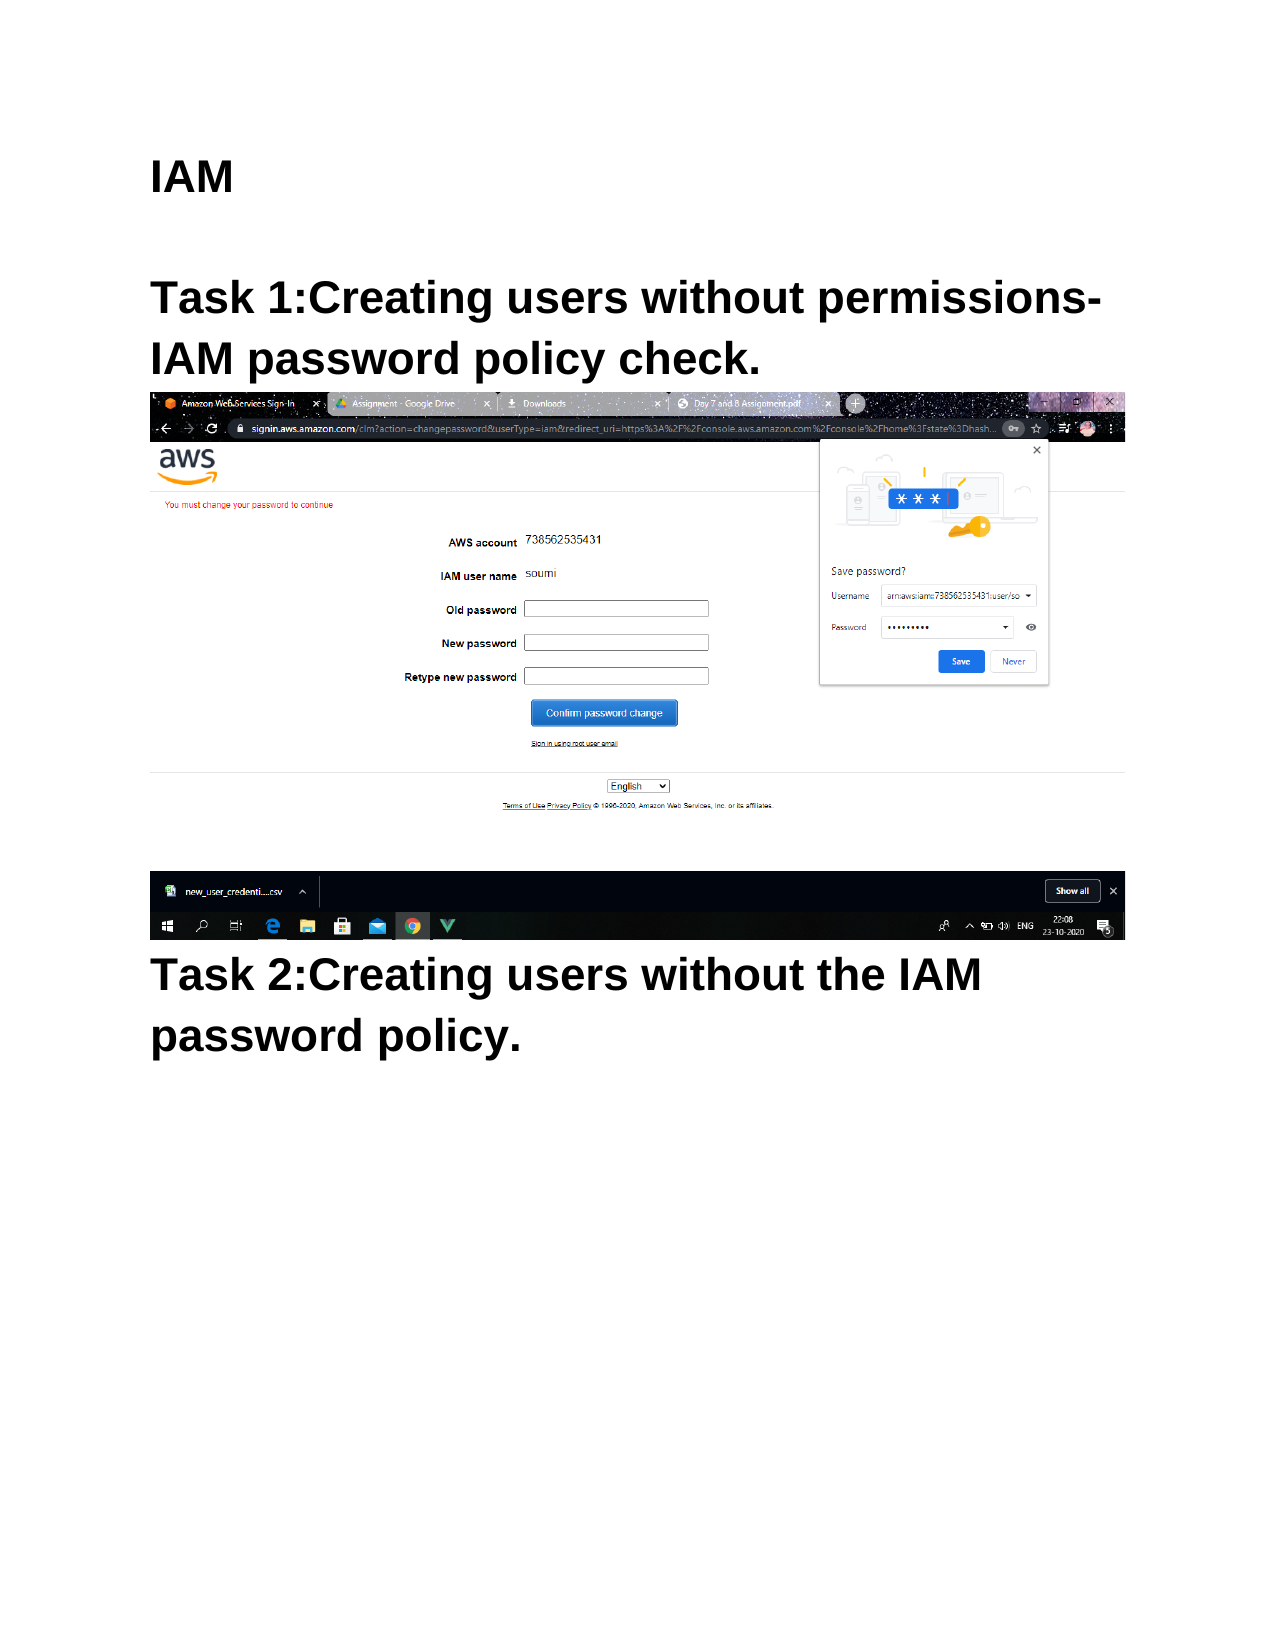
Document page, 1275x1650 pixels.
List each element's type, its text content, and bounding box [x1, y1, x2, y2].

text IAM [150, 150, 1125, 203]
picture [150, 392, 1125, 940]
text Task 1:Creating users without permissions-IAM password policy check. [150, 271, 1125, 384]
text Task 2:Creating users without the IAM password policy. [150, 940, 1125, 1061]
